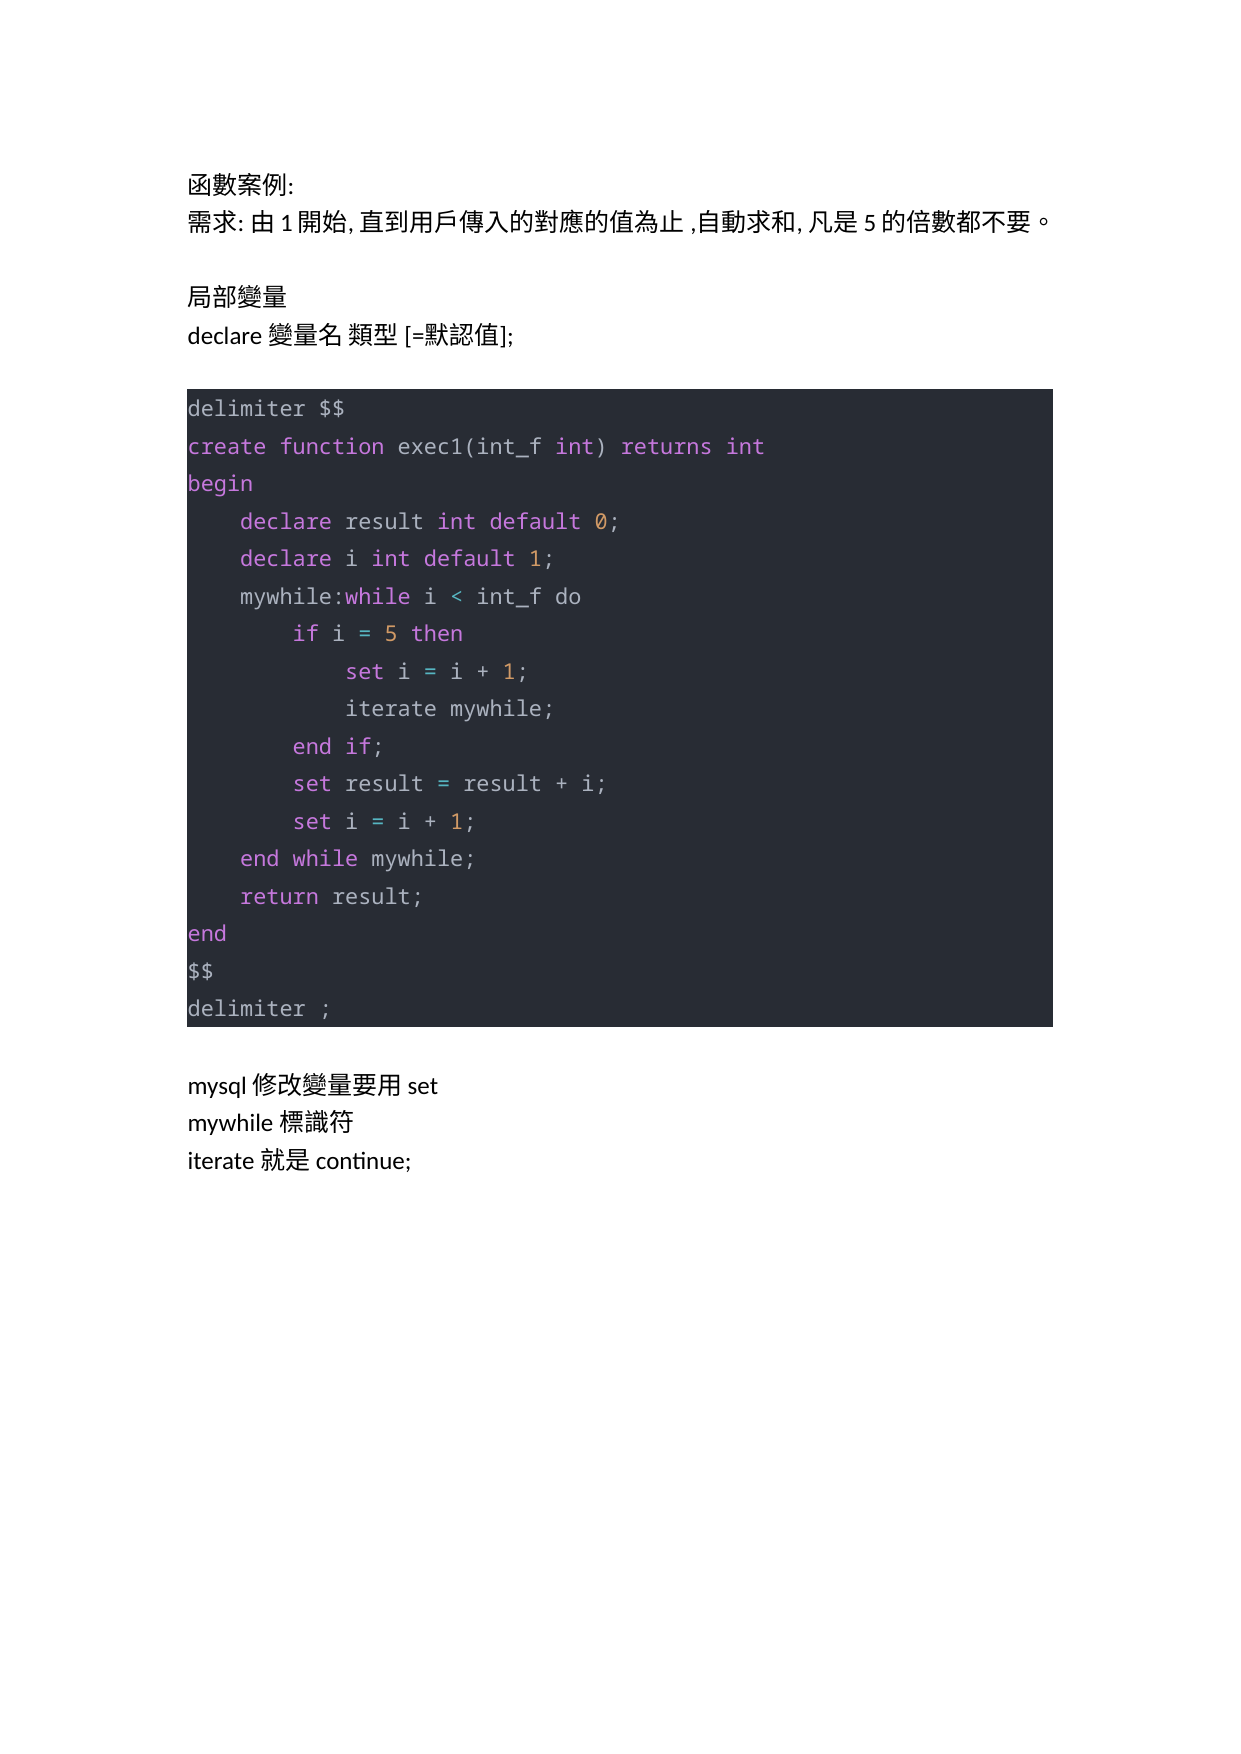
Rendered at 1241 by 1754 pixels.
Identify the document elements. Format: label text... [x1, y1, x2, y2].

text mywhile:while i < int_f do [187, 577, 1053, 614]
text create function exec1(int_f int) returns int [187, 427, 1053, 464]
text return result; [187, 877, 1053, 914]
text set result = result + i; [187, 764, 1053, 802]
text declare 變量名 類型 [=默認值]; [187, 314, 1053, 352]
text mywhile 標識符 [187, 1102, 1053, 1139]
text 函數案例: [187, 164, 1053, 202]
text delimiter ; [187, 989, 1053, 1027]
text mysql 修改變量要用set [187, 1064, 1053, 1102]
text if i = 5 then [187, 614, 1053, 652]
text end if; [187, 727, 1053, 764]
text iterate 就是 continue; [187, 1139, 1053, 1177]
text delimiter $$ [187, 389, 1053, 427]
text end while mywhile; [187, 839, 1053, 877]
text 局部變量 [187, 277, 1053, 314]
text set i = i + 1; [187, 802, 1053, 839]
text set i = i + 1; [187, 652, 1053, 689]
text 需求: 由1開始, 直到用戶傳入的對應的值為止 ,自動求和, 凡是5的倍數都不要。 [187, 202, 1053, 239]
text $$ [187, 952, 1053, 989]
text iterate mywhile; [187, 689, 1053, 727]
text declare i int default 1; [187, 539, 1053, 577]
text end [187, 914, 1053, 952]
text declare result int default 0; [187, 502, 1053, 539]
text begin [187, 464, 1053, 502]
